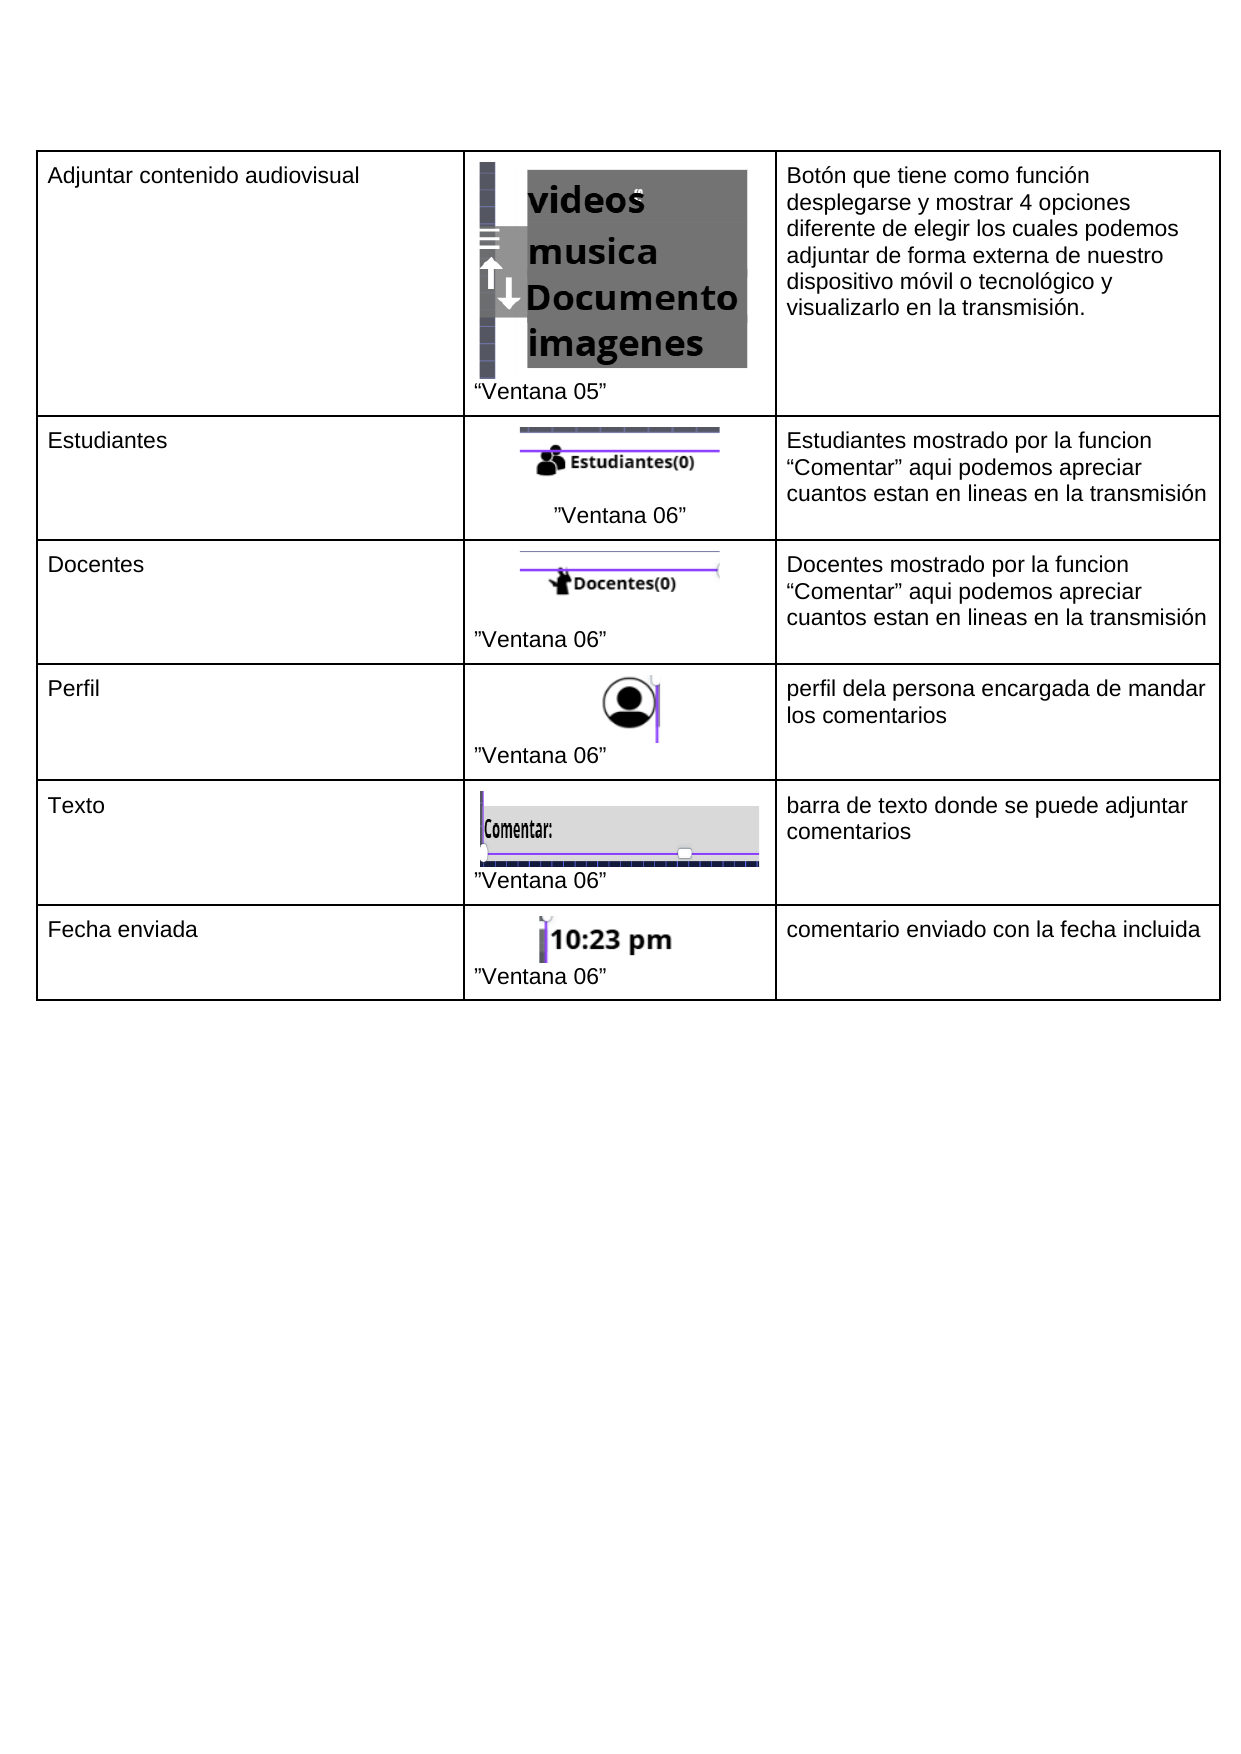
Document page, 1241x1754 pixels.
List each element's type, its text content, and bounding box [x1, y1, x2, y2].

table_cell Docentes mostrado por la funcion “Comentar” aqui podemos apreciar cuantos estan en lineas en la transmisión [777, 541, 1219, 663]
table_cell ”Ventana 06” [465, 541, 775, 663]
table_cell Texto [38, 781, 463, 903]
table_cell Botón que tiene como función desplegarse y mostrar 4 opciones diferente de elegir los cuales podemos adjuntar de forma externa de nuestro dispositivo móvil o tecnológico y visualizarlo en la transmisión. [777, 152, 1219, 415]
table_cell barra de texto donde se puede adjuntar comentarios [777, 781, 1219, 903]
table_cell Estudiantes mostrado por la funcion “Comentar” aqui podemos apreciar cuantos estan en lineas en la transmisión [777, 417, 1219, 539]
picture [480, 791, 760, 867]
table_cell Estudiantes [38, 417, 463, 539]
picture [519, 551, 720, 627]
table_cell ”Ventana 06” [465, 417, 775, 539]
table_cell Docentes [38, 541, 463, 663]
table_cell perfil dela persona encargada de mandar los comentarios [777, 665, 1219, 779]
table_cell Adjuntar contenido audiovisual [38, 152, 463, 415]
picture [579, 675, 661, 743]
table_cell ”Ventana 06” [465, 781, 775, 903]
picture [539, 916, 701, 963]
table_cell comentario enviado con la fecha incluida [777, 906, 1219, 999]
picture [479, 162, 760, 379]
table_cell ”Ventana 06” [465, 906, 775, 999]
table_cell “Ventana 05” [465, 152, 775, 415]
table_cell ”Ventana 06” [465, 665, 775, 779]
table_cell Fecha enviada [38, 906, 463, 999]
table_cell Perfil [38, 665, 463, 779]
picture [519, 427, 720, 503]
